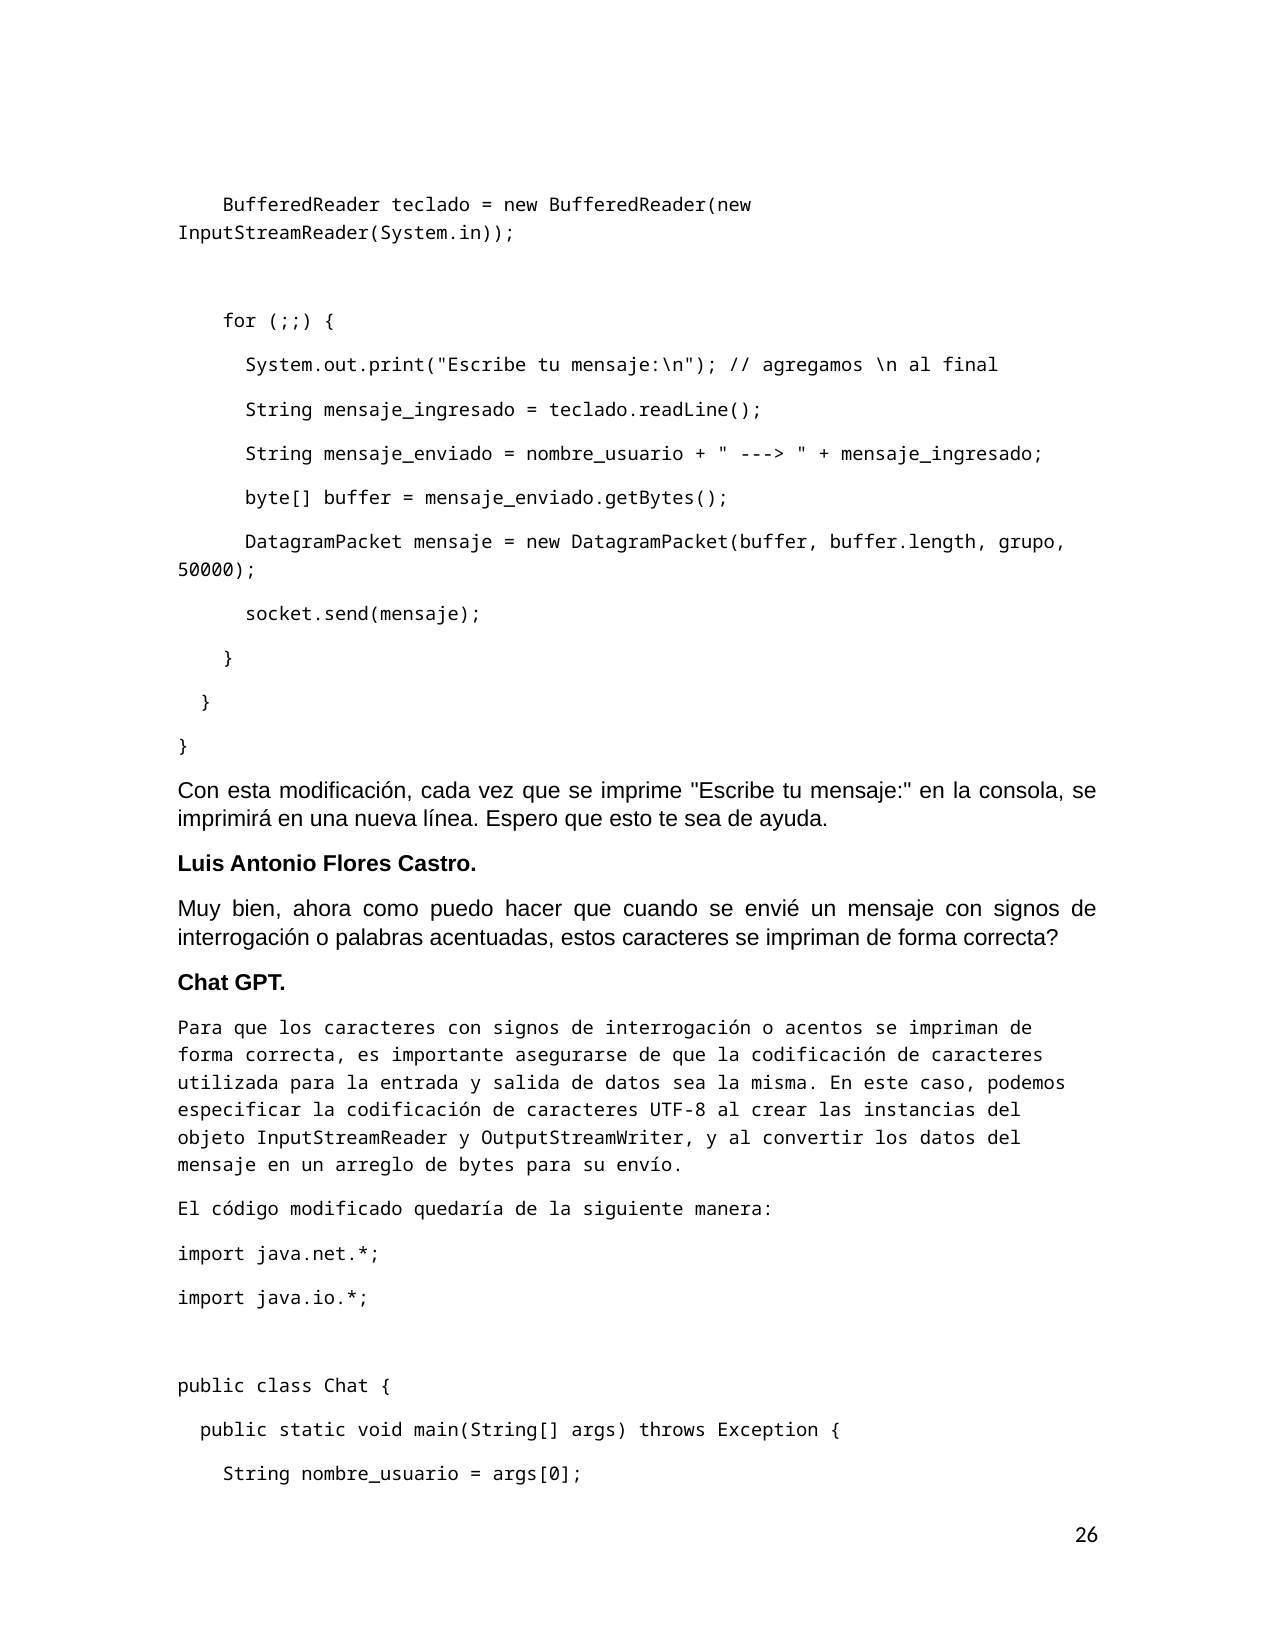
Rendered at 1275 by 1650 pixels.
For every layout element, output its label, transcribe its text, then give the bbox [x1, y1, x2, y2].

text Con esta modificación, cada vez que se imprime "Escribe tu mensaje:" en la consola, se imprimirá en una nueva línea. Espero que esto te sea de ayuda. [177, 777, 1098, 832]
text DatagramPacket mensaje = new DatagramPacket(buffer, buffer.length, grupo, 50000); [177, 528, 1098, 581]
text public class Chat { [177, 1372, 1098, 1398]
text for (;;) { [177, 308, 1098, 333]
text } [177, 733, 1098, 758]
text } [177, 688, 1098, 714]
text BufferedReader teclado = new BufferedReader(new InputStreamReader(System.in)); [177, 192, 1098, 245]
text System.out.print("Escribe tu mensaje:\n"); // agregamos \n al final [177, 352, 1098, 377]
text Para que los caracteres con signos de interrogación o acentos se impriman de forma correcta, es importante asegurarse de que la codificación de caracteres utilizada para la entrada y salida de datos sea la misma. En este caso, podemos especificar la codificación de caracteres UTF-8 al crear las instancias del objeto InputStreamReader y OutputStreamWriter, y al convertir los datos del mensaje en un arreglo de bytes para su envío. [177, 1014, 1098, 1177]
text import java.io.*; [177, 1284, 1098, 1309]
text Luis Antonio Flores Castro. [177, 850, 1098, 877]
text import java.net.*; [177, 1240, 1098, 1265]
text String mensaje_enviado = nombre_usuario + " ---> " + mensaje_ingresado; [177, 440, 1098, 466]
text Chat GPT. [177, 969, 1098, 995]
text String nombre_usuario = args[0]; [177, 1461, 1098, 1486]
text String mensaje_ingresado = teclado.readLine(); [177, 396, 1098, 421]
text El código modificado quedaría de la siguiente manera: [177, 1196, 1098, 1221]
text socket.send(mensaje); [177, 600, 1098, 626]
text public static void main(String[] args) throws Exception { [177, 1417, 1098, 1442]
text byte[] buffer = mensaje_enviado.getBytes(); [177, 484, 1098, 510]
text } [177, 644, 1098, 670]
text Muy bien, ahora como puedo hacer que cuando se envié un mensaje con signos de interrogación o palabras acentuadas, estos caracteres se impriman de forma correcta? [177, 895, 1098, 950]
